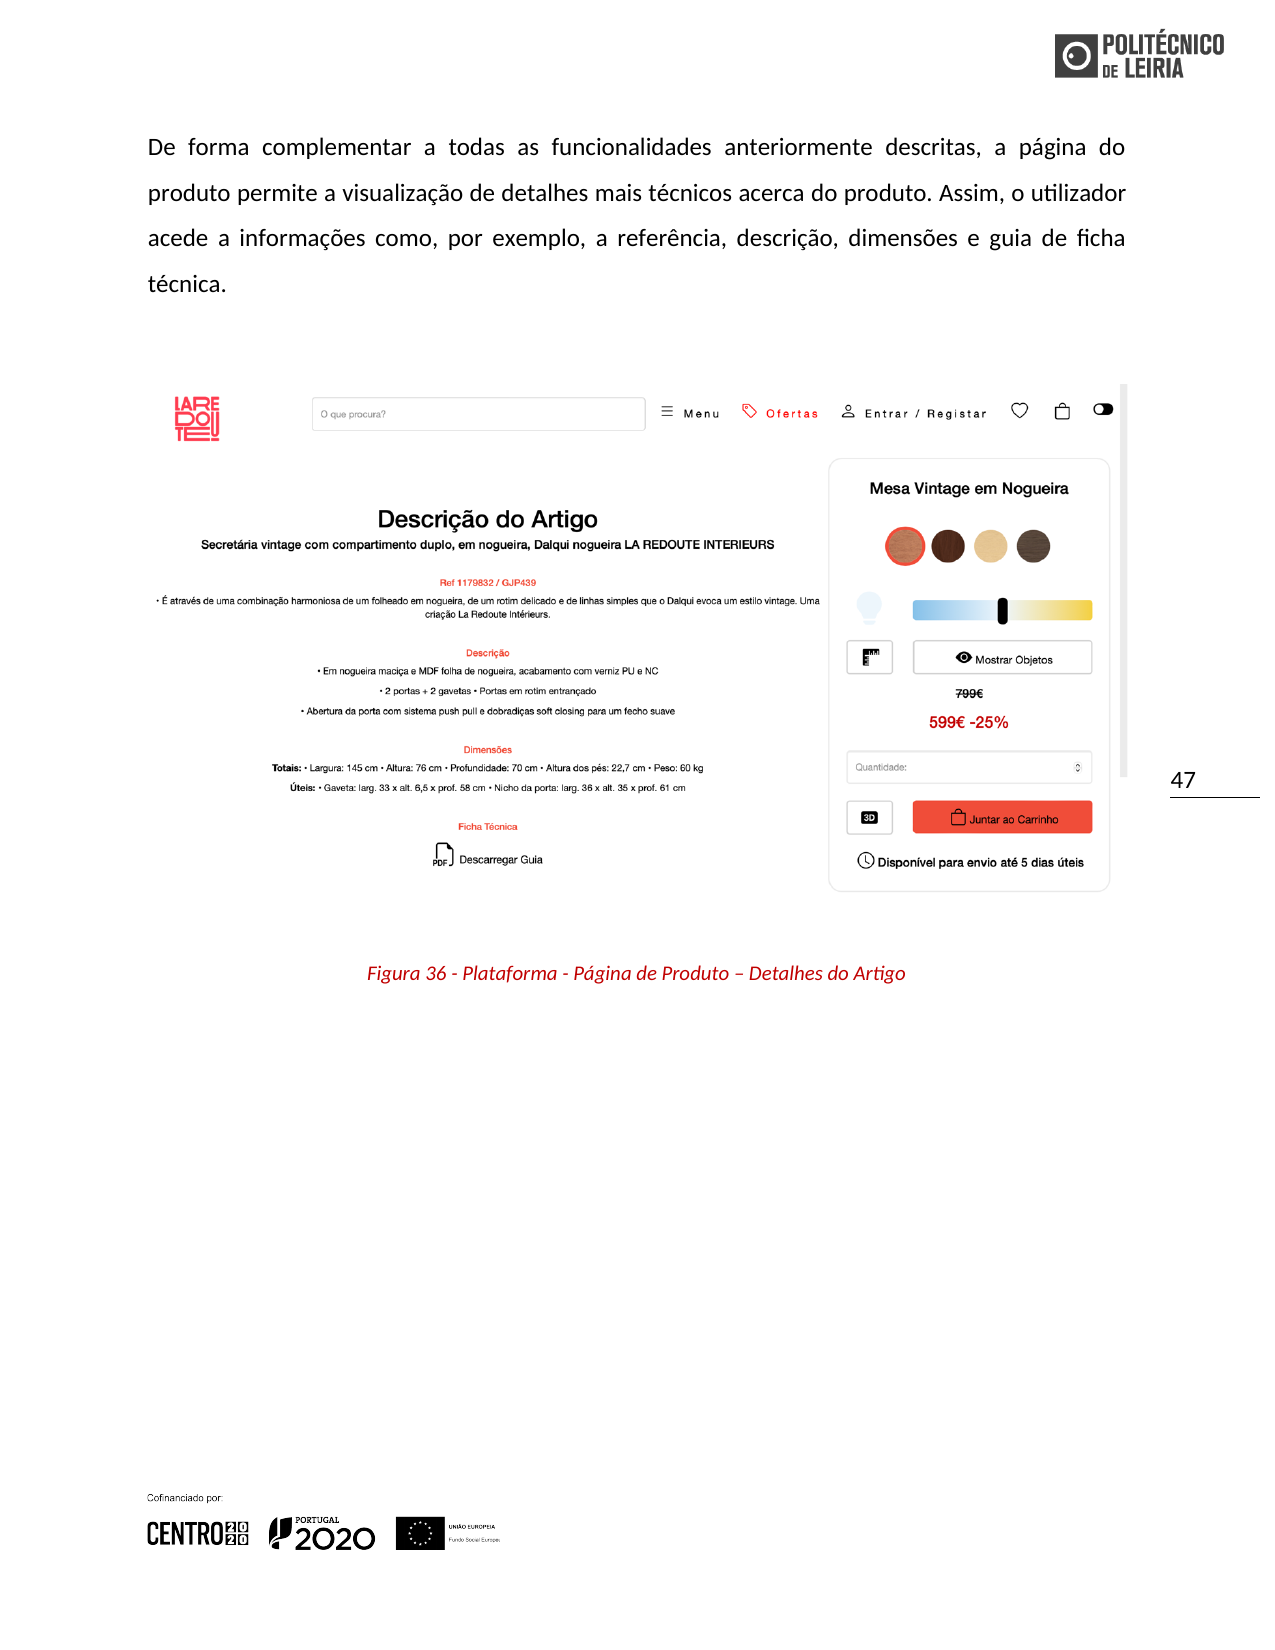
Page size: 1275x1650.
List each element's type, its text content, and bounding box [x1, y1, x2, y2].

text De forma complementar a todas as funcionalidades anteriormente descritas, a página do produto permite a visualização de detalhes mais técnicos acerca do produto. Assim, o utilizador acede a informações como, por exemplo, a referência, descrição, dimensões e guia de ficha técnica. [148, 131, 1127, 299]
picture [147, 384, 1128, 942]
picture [147, 1494, 500, 1550]
picture [1053, 26, 1225, 80]
text Figura - Plataforma - Página de Produto – Detalhes do Artigo [148, 960, 1127, 986]
